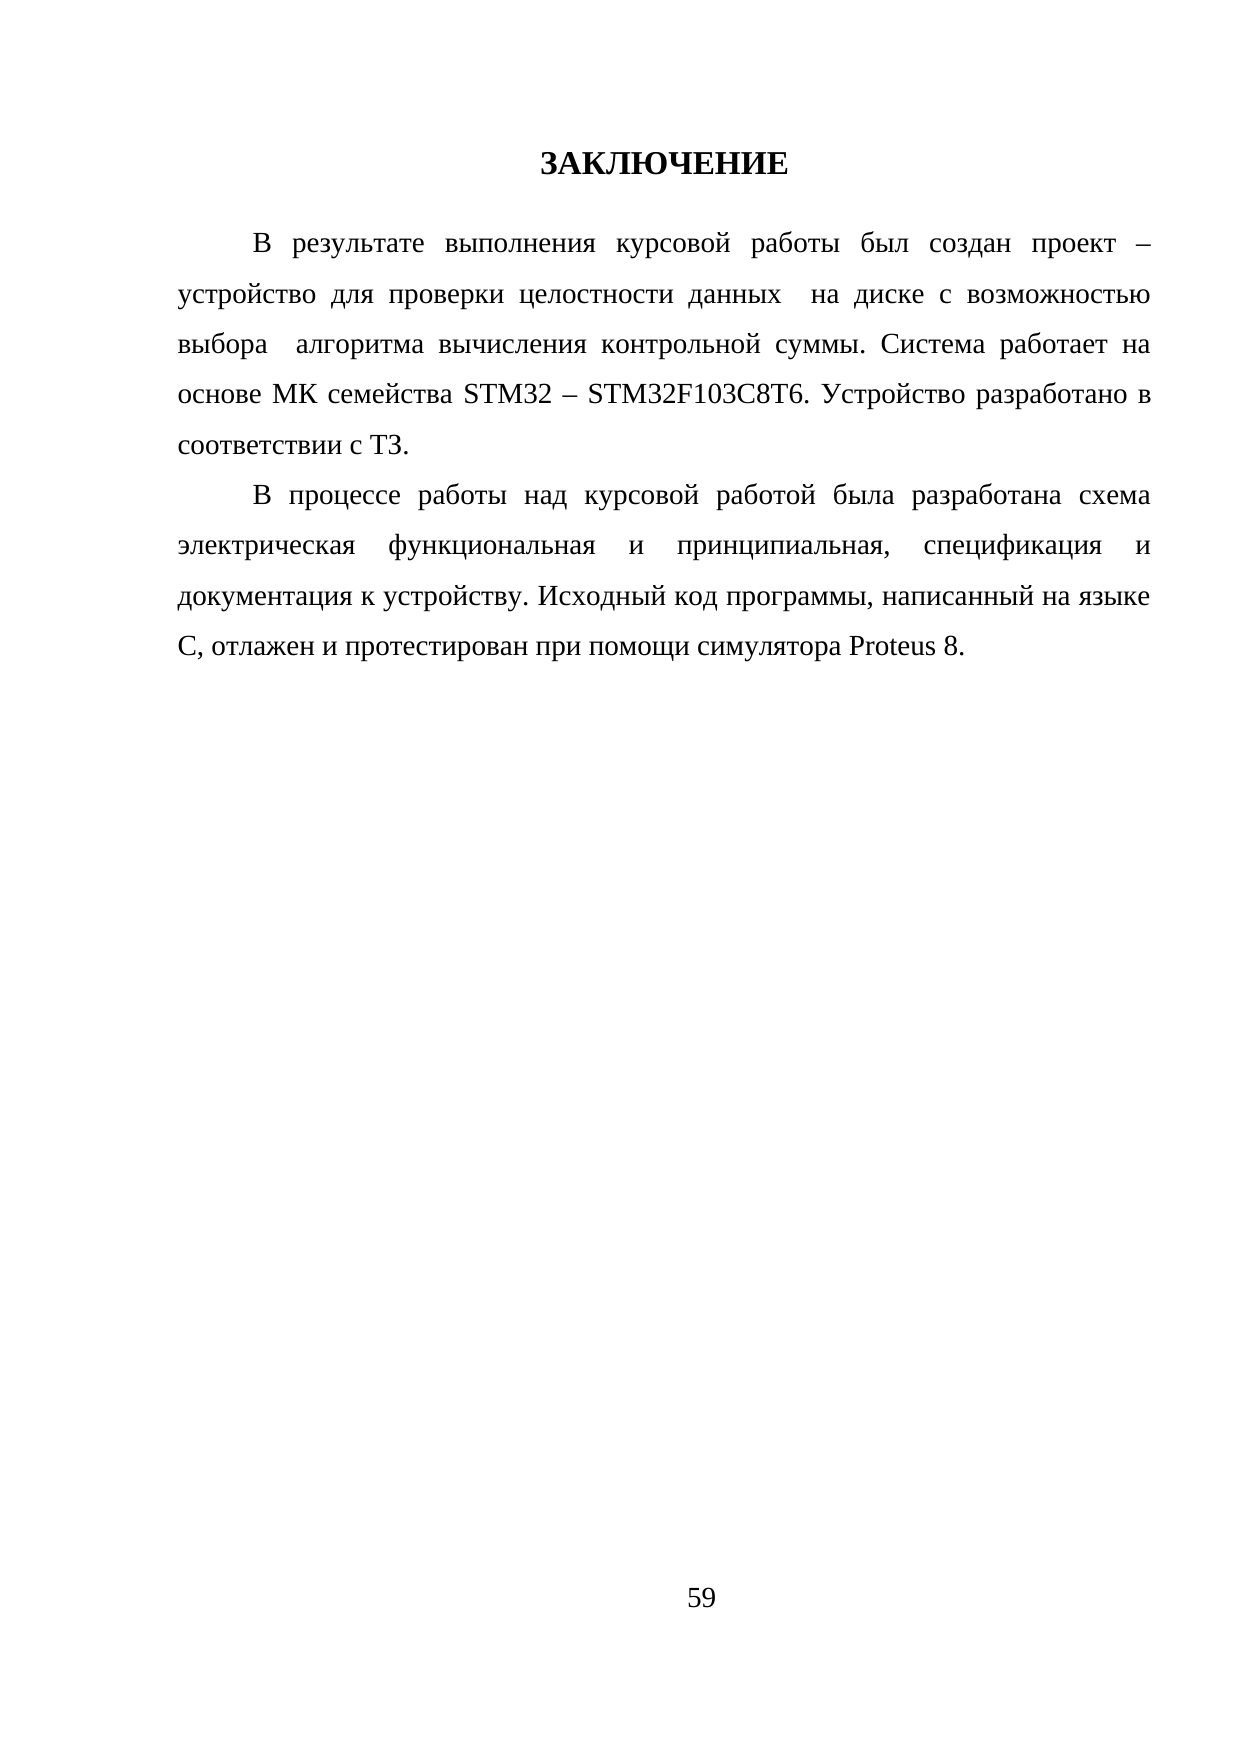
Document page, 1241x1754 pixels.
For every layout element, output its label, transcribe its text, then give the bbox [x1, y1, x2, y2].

text В результате выполнения курсовой работы был создан проект – устройство для проверки целостности данных на диске с возможностью выбора алгоритма вычисления контрольной суммы. Система работает на основе МК семейства STM32 – STM32F103C8T6. Устройство разработано в соответствии с ТЗ. [177, 226, 1152, 460]
subtitle ЗАКЛЮЧЕНИЕ [177, 143, 1152, 181]
text В процессе работы над курсовой работой была разработана схема электрическая функциональная и принципиальная, спецификация и документация к устройству. Исходный код программы, написанный на языке С, отлажен и протестирован при помощи симулятора Proteus 8. [177, 477, 1152, 662]
